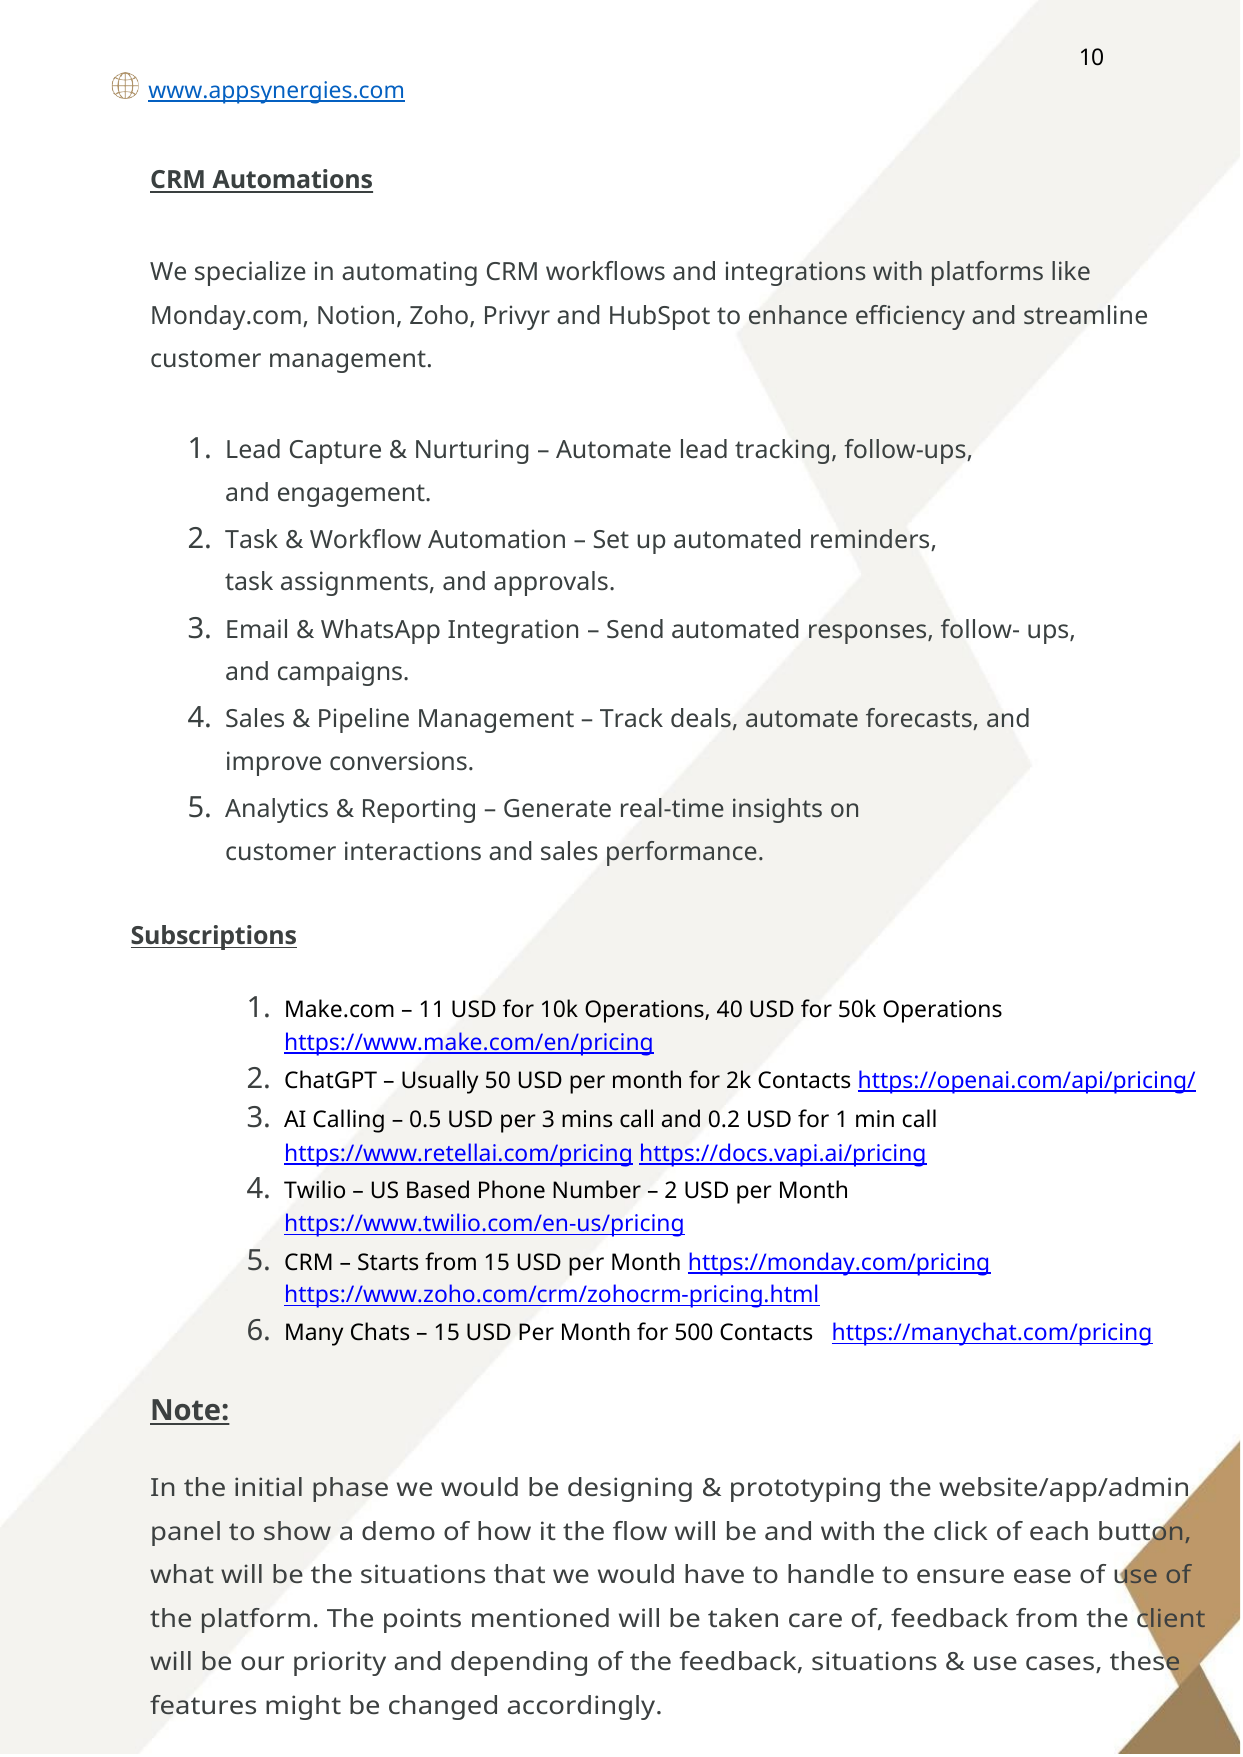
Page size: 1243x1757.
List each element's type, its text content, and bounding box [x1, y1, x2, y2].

list Analytics & Reporting – Generate real-time insights on customer interactions and sales performance. [187, 787, 939, 867]
list Many Chats – 15 USD Per Month for 500 Contacts https://manychat.com/pricing [246, 1310, 1243, 1349]
text In the initial phase we would be designing & prototyping the website/app/admin panel to show a demo of how it the flow will be and with the click of each button, what will be the situations that we would have to handle to ensure ease of use of the platform. The points mentioned will be taken care of, feedback from the client will be our priority and depending of the feedback, situations & use cases, these features might be changed accordingly. [150, 1469, 1236, 1721]
text CRM Automations [150, 162, 1243, 196]
list Task & Workflow Automation – Set up automated reminders, task assignments, and approvals. [187, 517, 952, 598]
text We specialize in automating CRM workflows and integrations with platforms like Monday.com, Notion, Zoho, Privyr and HubSpot to enhance efficiency and streamline customer management. [150, 254, 1151, 375]
list Twilio – US Based Phone Number – 2 USD per Month https://www.twilio.com/en-us/pricing [246, 1168, 1243, 1239]
text www.appsynergies.com [112, 72, 1243, 105]
list AI Calling – 0.5 USD per 3 mins call and 0.2 USD for 1 min call https://www.retellai.com/pricing https://docs.vapi.ai/pricing [246, 1097, 1243, 1168]
list Lead Capture & Nurturing – Automate lead tracking, follow-ups, and engagement. [187, 427, 987, 508]
text Note: [150, 1389, 1243, 1429]
list ChatGPT – Usually 50 USD per month for 2k Contacts https://openai.com/api/pricing/ [246, 1057, 1243, 1097]
text Subscriptions [59, 918, 1243, 952]
picture [0, 0, 1241, 1754]
list Sales & Pipeline Management – Track deals, automate forecasts, and improve conversions. [187, 697, 1090, 778]
list CRM – Starts from 15 USD per Month https://monday.com/pricing https://www.zoho.com/crm/zohocrm-pricing.html [246, 1239, 1243, 1310]
list Make.com – 11 USD for 10k Operations, 40 USD for 50k Operations https://www.make.com/en/pricing [246, 986, 1243, 1057]
list Email & WhatsApp Integration – Send automated responses, follow- ups, and campaigns. [187, 607, 1077, 688]
text 10 [1067, 41, 1243, 72]
